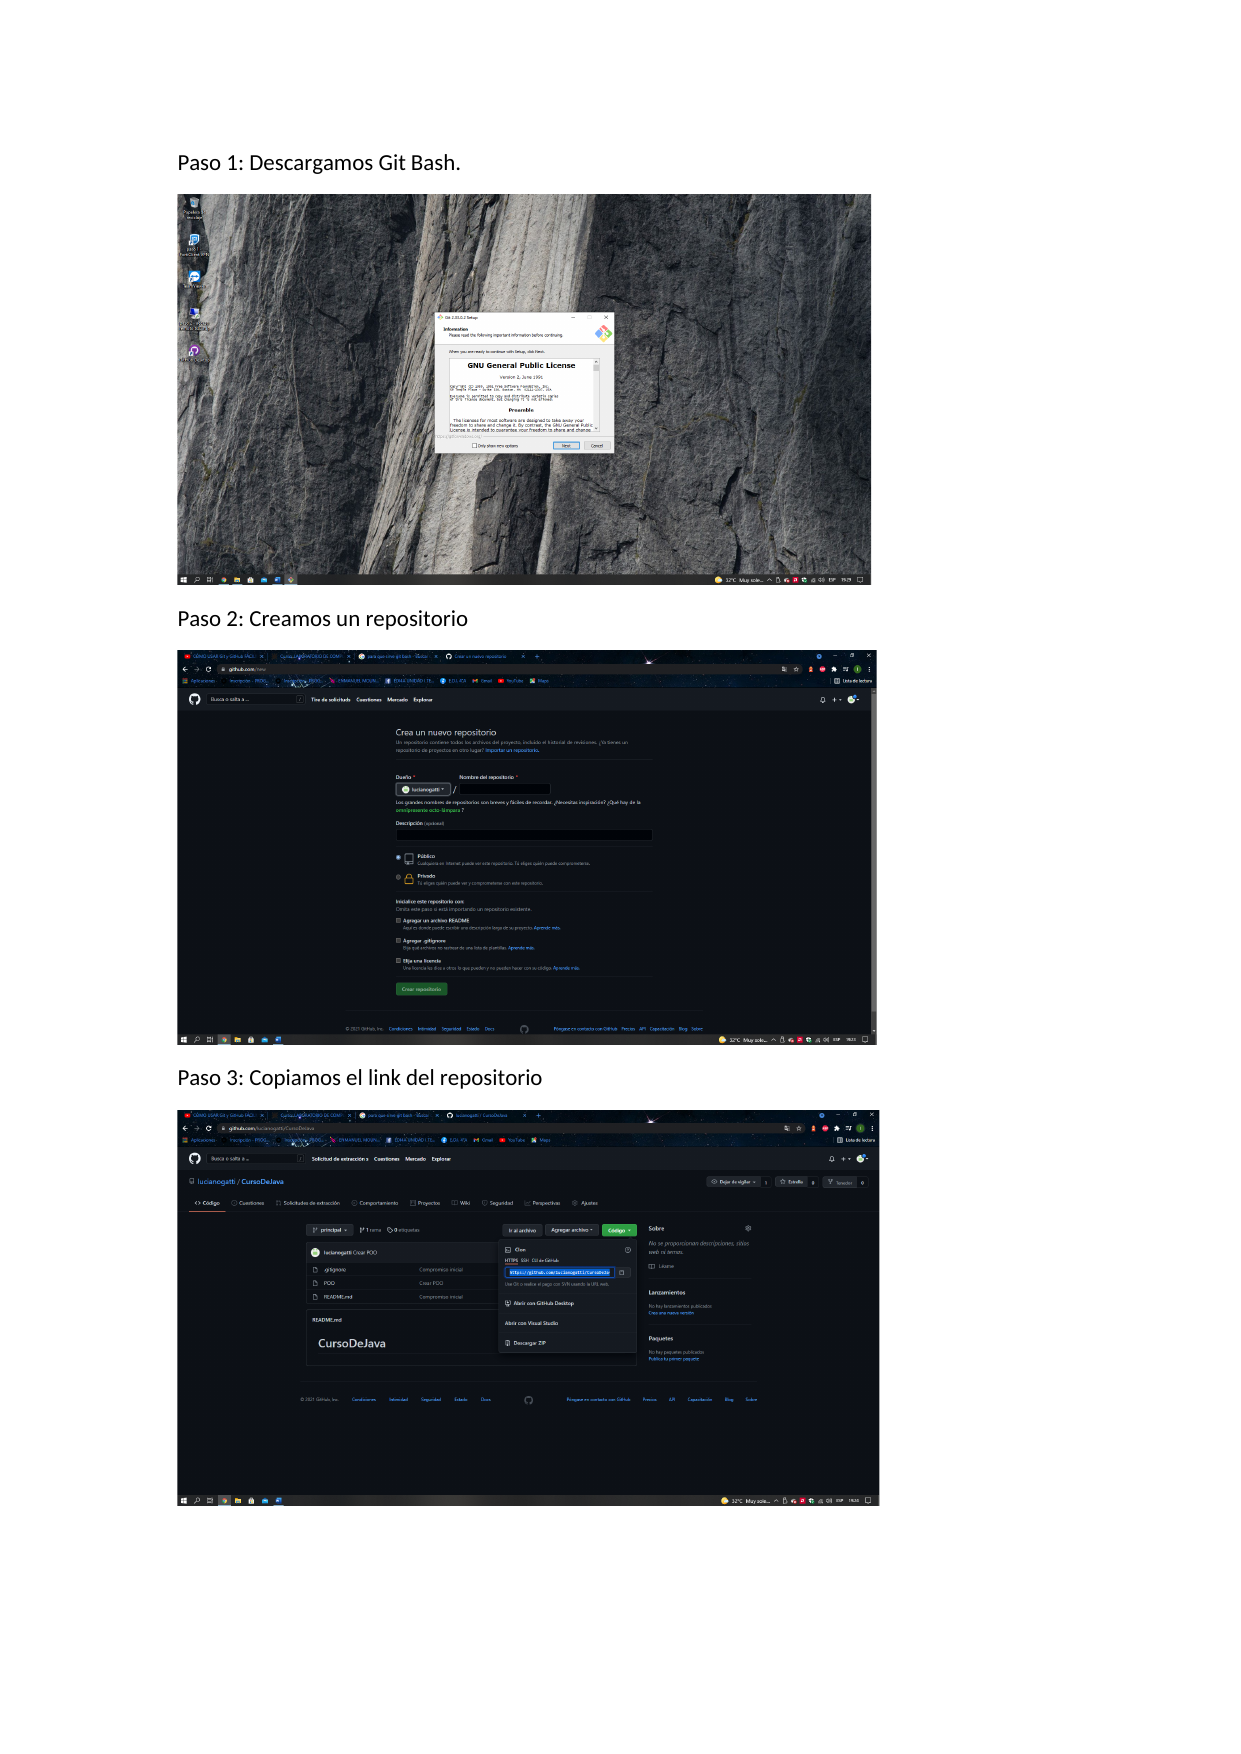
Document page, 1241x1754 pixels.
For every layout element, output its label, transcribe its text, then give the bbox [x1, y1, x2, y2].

picture [177, 1110, 880, 1506]
text Paso 3: Copiamos el link del repositorio [177, 1063, 1063, 1091]
picture [177, 650, 877, 1045]
picture [177, 194, 872, 585]
text Paso 1: Descargamos Git Bash. [177, 148, 1063, 176]
text Paso 2: Creamos un repositorio [177, 604, 1063, 632]
